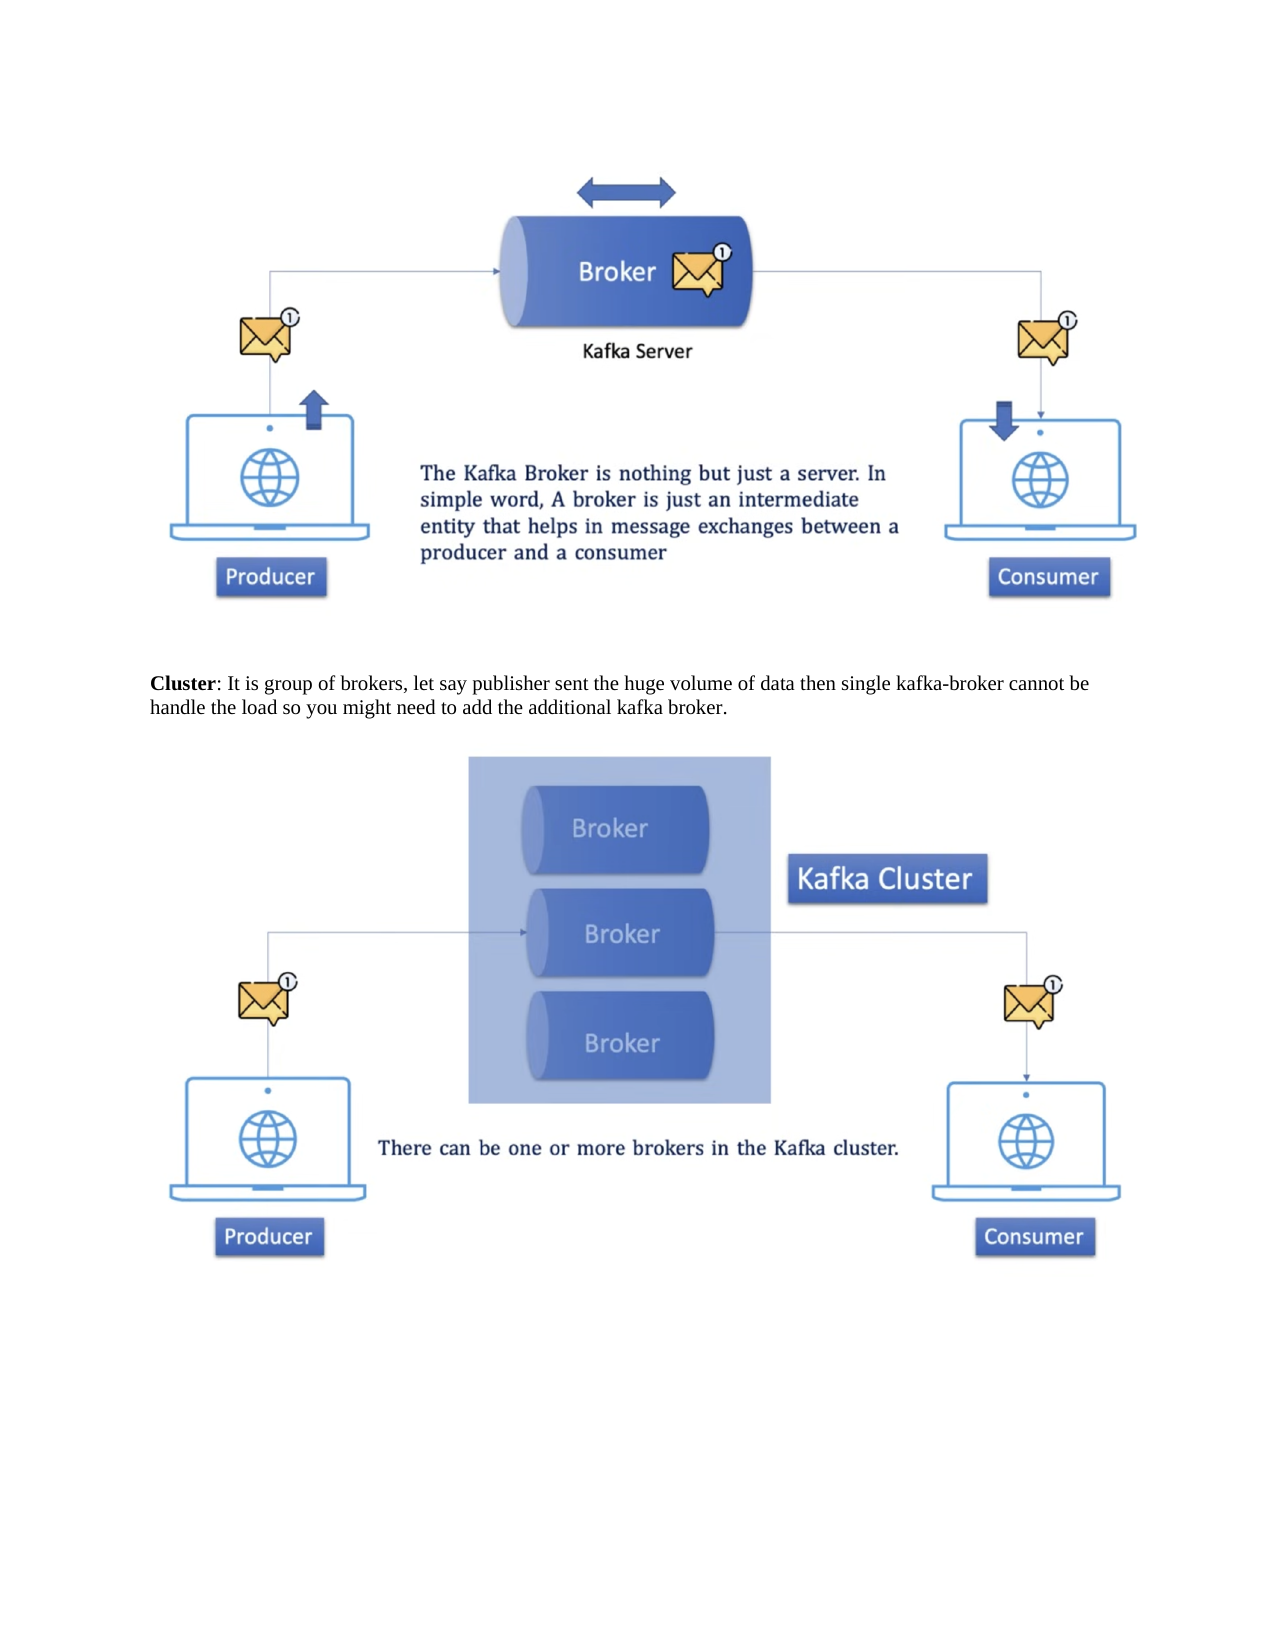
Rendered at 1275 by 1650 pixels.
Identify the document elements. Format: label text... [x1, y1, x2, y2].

picture [150, 150, 1159, 623]
picture [150, 743, 1143, 1282]
text Cluster: It is group of brokers, let say publisher sent the huge volume of data then single kafka-broker cannot be handle the load so you might need to add the additional kafka broker. [150, 671, 1125, 719]
